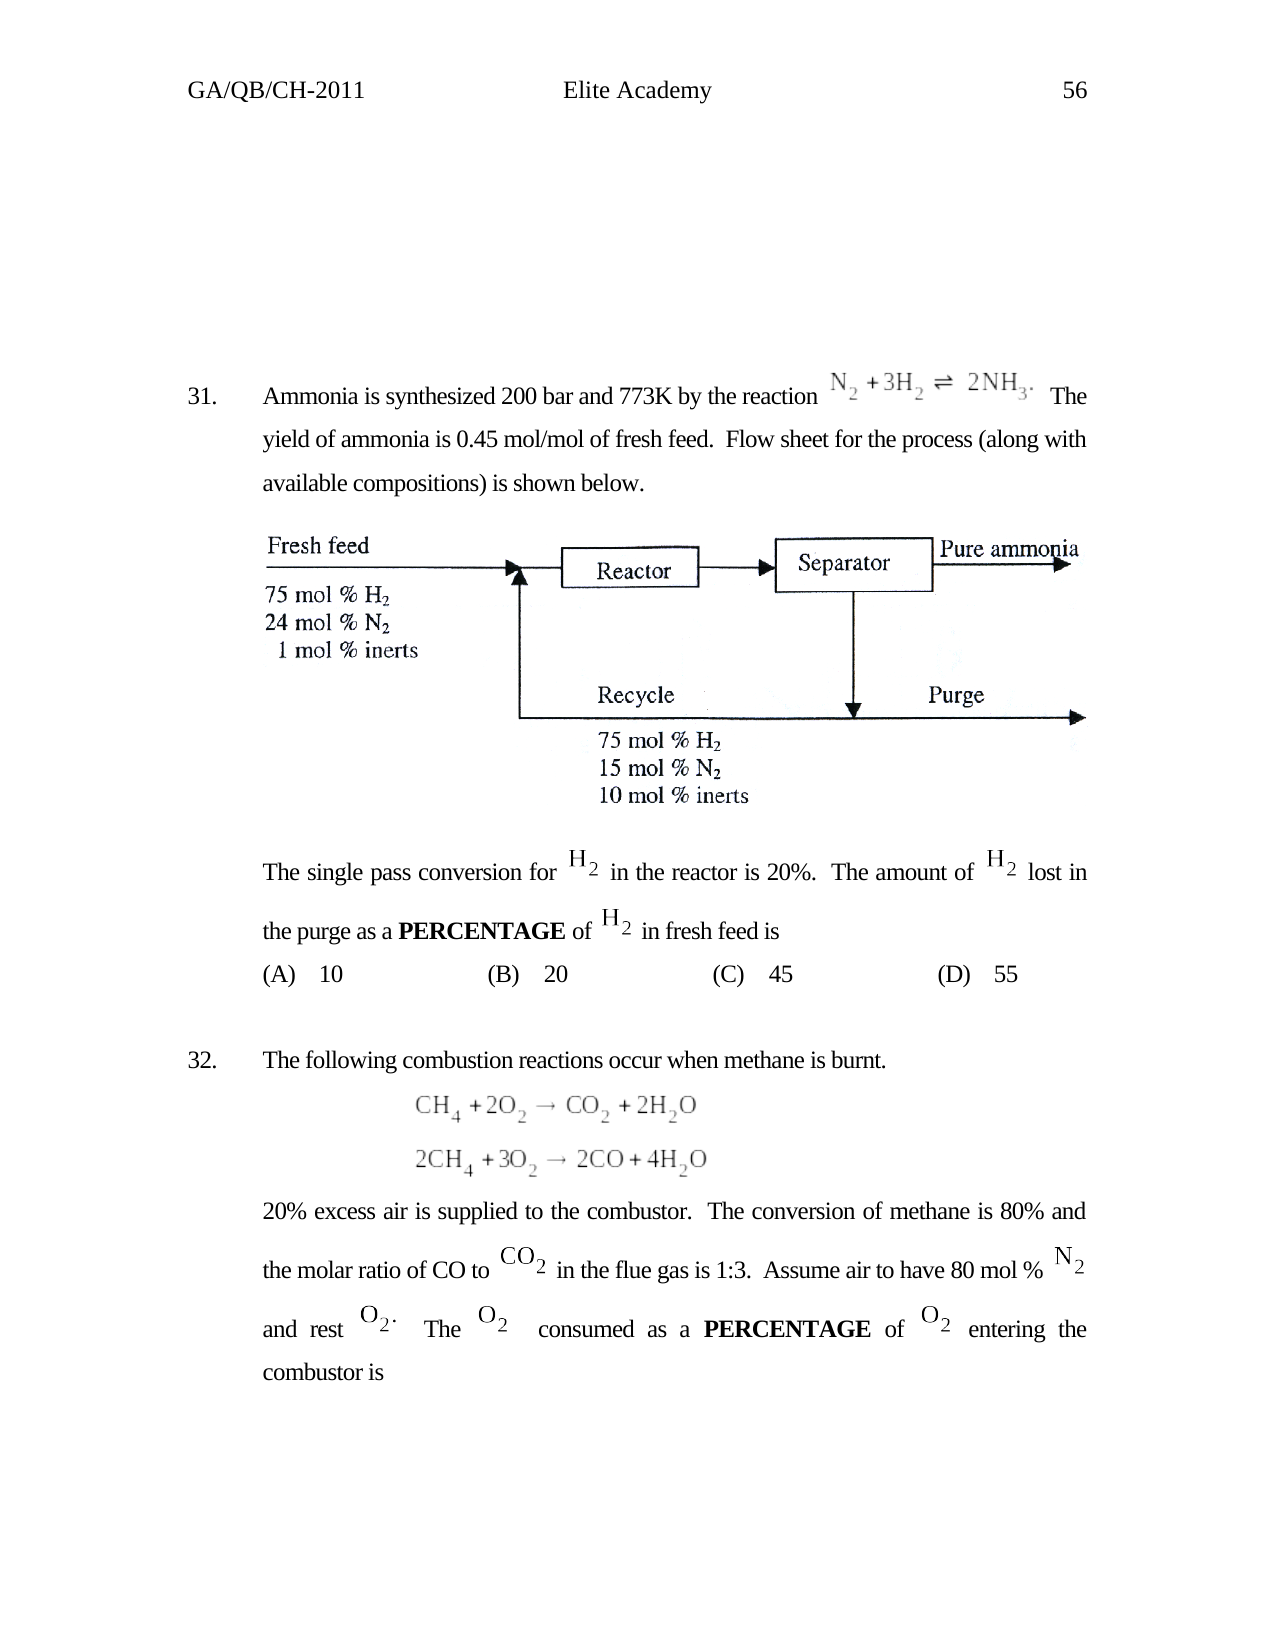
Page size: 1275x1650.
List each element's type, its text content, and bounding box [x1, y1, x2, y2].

text (A) 10 (B) 20 (C) 45 (D) 55 [187, 959, 1087, 988]
text The single pass conversion for in the reactor is 20%. The amount of lost in the purge as a PERCENTAGE of in fresh feed is [187, 841, 1087, 945]
picture [262, 533, 1088, 806]
text 20% excess air is supplied to the combustor. The conversion of methane is 80% and the molar ratio of CO to in the flue gas is 1:3. Assume air to have 80 mol % and rest The consumed as a PERCENTAGE of entering the combustor is [187, 1196, 1087, 1386]
text 31. Ammonia is synthesized 200 bar and 773K by the reaction The yield of ammonia is 0.45 mol/mol of fresh feed. Flow sheet for the process (along with available compositions) is shown below. [187, 366, 1087, 496]
text 32. The following combustion reactions occur when methane is burnt. [187, 1046, 1087, 1074]
